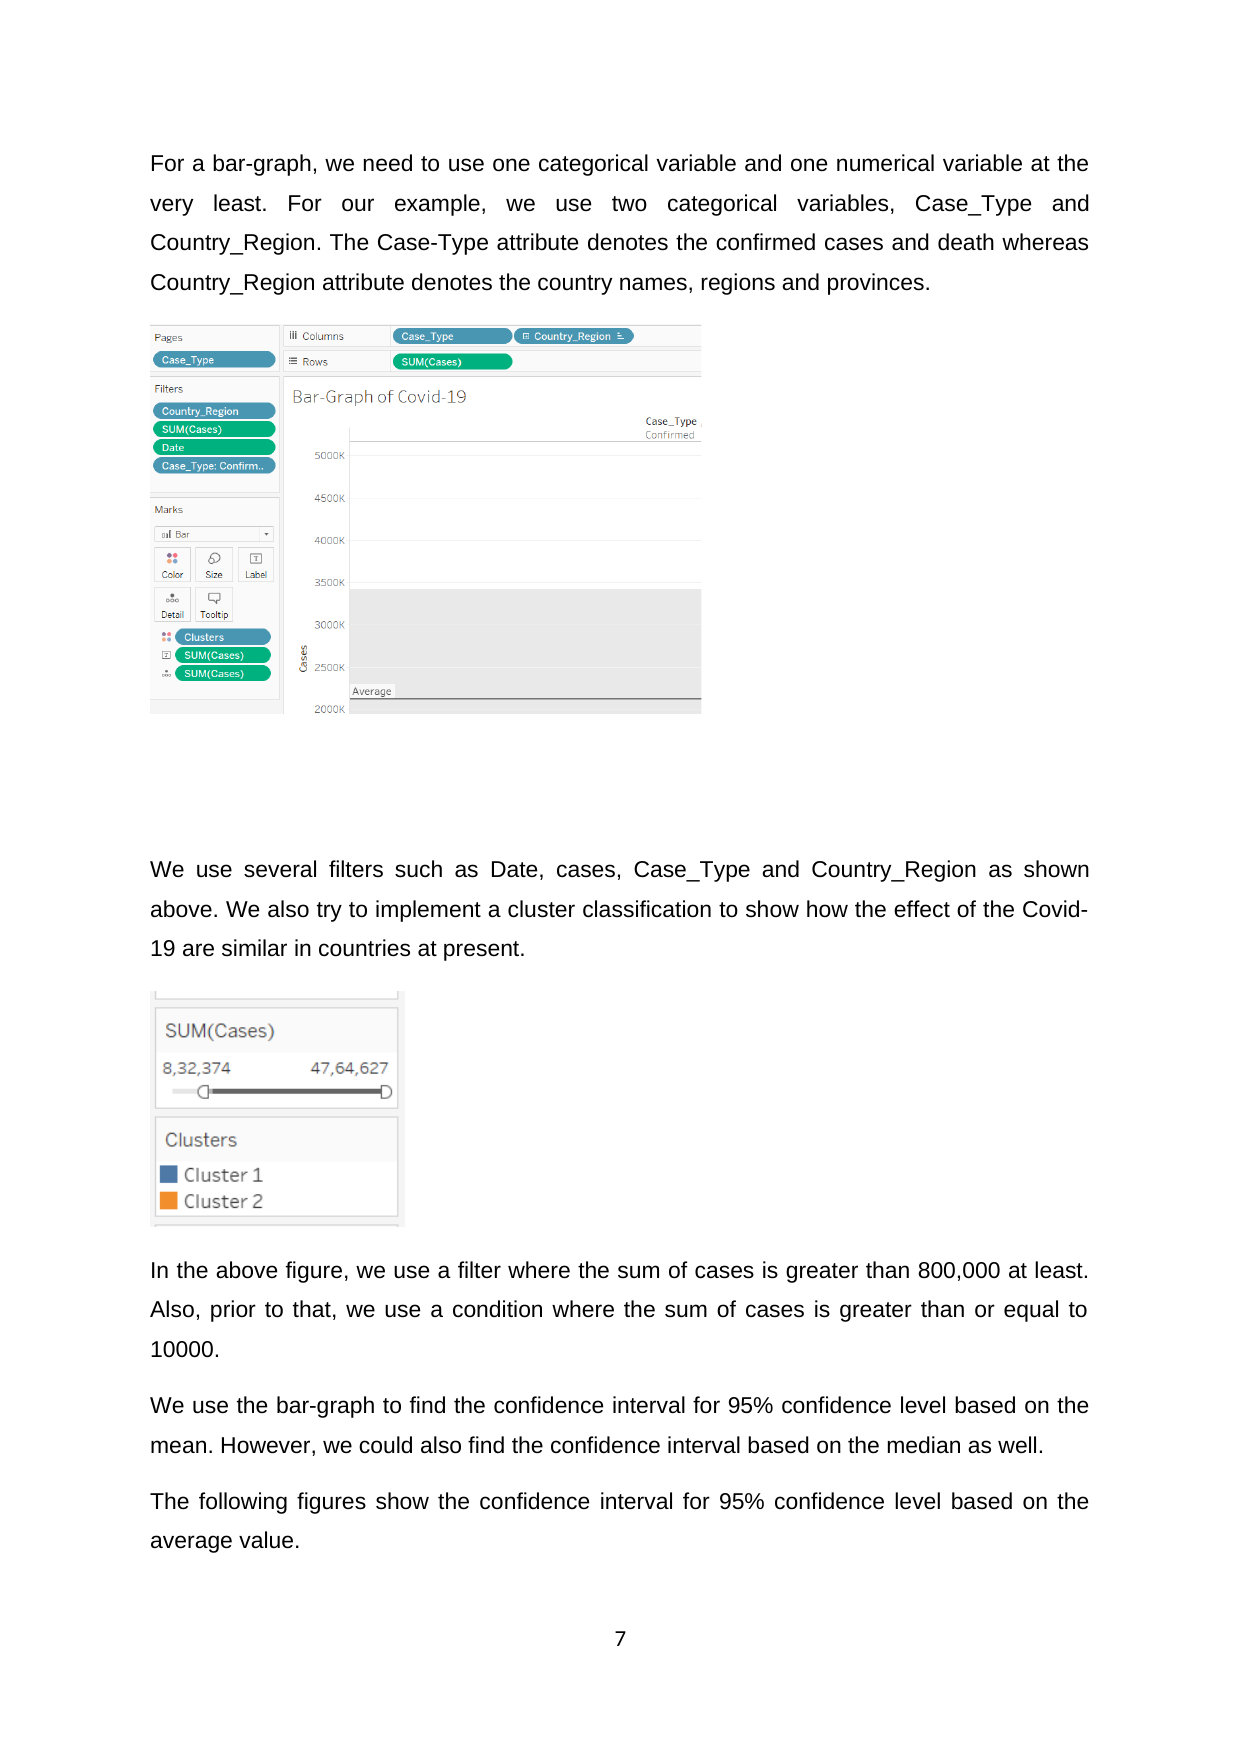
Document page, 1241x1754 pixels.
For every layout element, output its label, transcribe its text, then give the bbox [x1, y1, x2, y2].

picture [150, 991, 406, 1227]
text We use the bar-graph to find the confidence interval for 95% confidence level based on the mean. However, we could also find the confidence interval based on the median as well. [150, 1392, 1090, 1458]
text For a bar-graph, we need to use one categorical variable and one numerical variable at the very least. For our example, we use two categorical variables, Case_Type and Country_Region. The Case-Type attribute denotes the confirmed cases and death whereas Country_Region attribute denotes the country names, regions and provinces. [150, 150, 1090, 295]
text In the above figure, we use a filter where the sum of cases is greater than 800,000 at least. Also, prior to that, we use a condition where the sum of cases is greater than or equal to 10000. [150, 1257, 1090, 1362]
picture [150, 324, 702, 714]
text We use several filters such as Date, cases, Case_Type and Country_Region as shown above. We also try to implement a cluster classification to show how the effect of the Covid-19 are similar in countries at present. [150, 856, 1090, 962]
text The following figures show the confidence interval for 95% confidence level based on the average value. [150, 1488, 1090, 1553]
